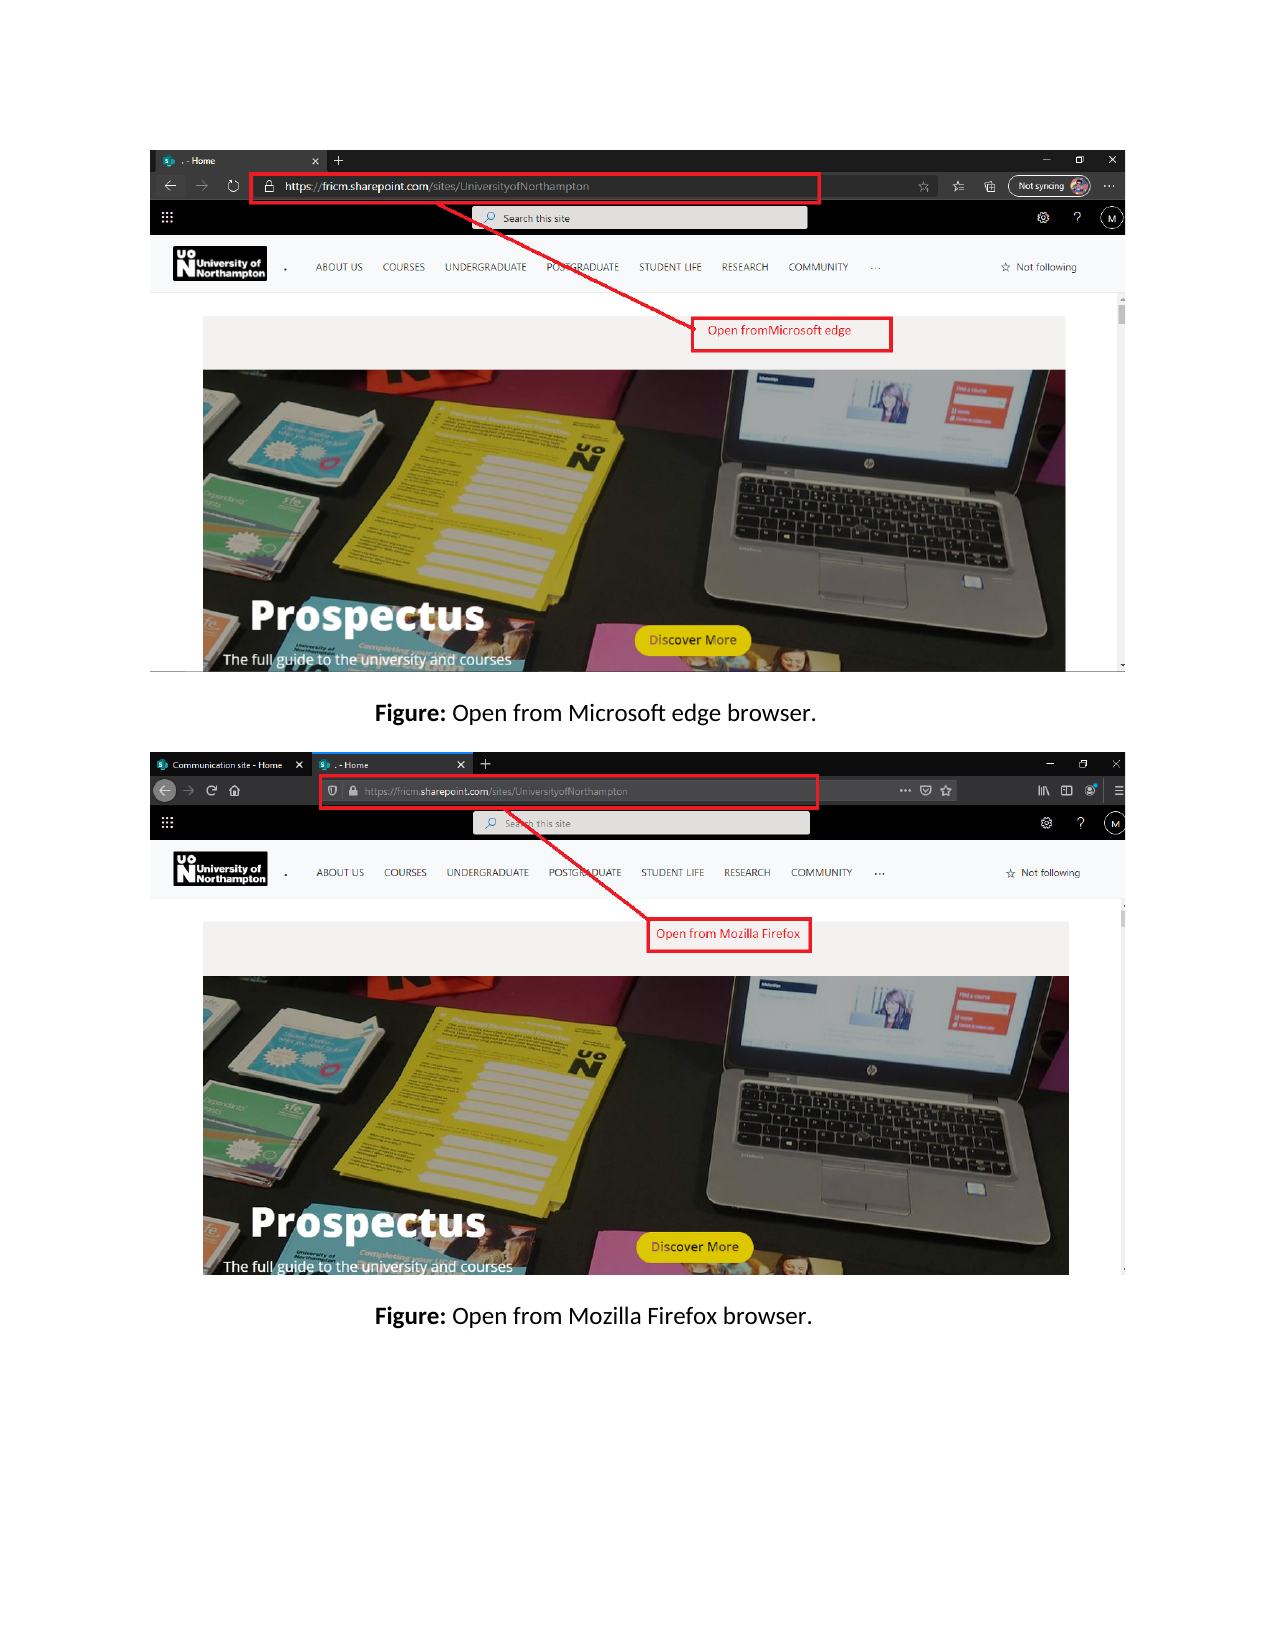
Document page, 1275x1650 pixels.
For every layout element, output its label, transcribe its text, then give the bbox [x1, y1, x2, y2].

text Figure: Open from Mozilla Firefox browser. [300, 1300, 1125, 1331]
text Figure: Open from Microsoft edge browser. [300, 697, 1125, 727]
picture [150, 752, 1125, 1275]
picture [150, 150, 1125, 672]
